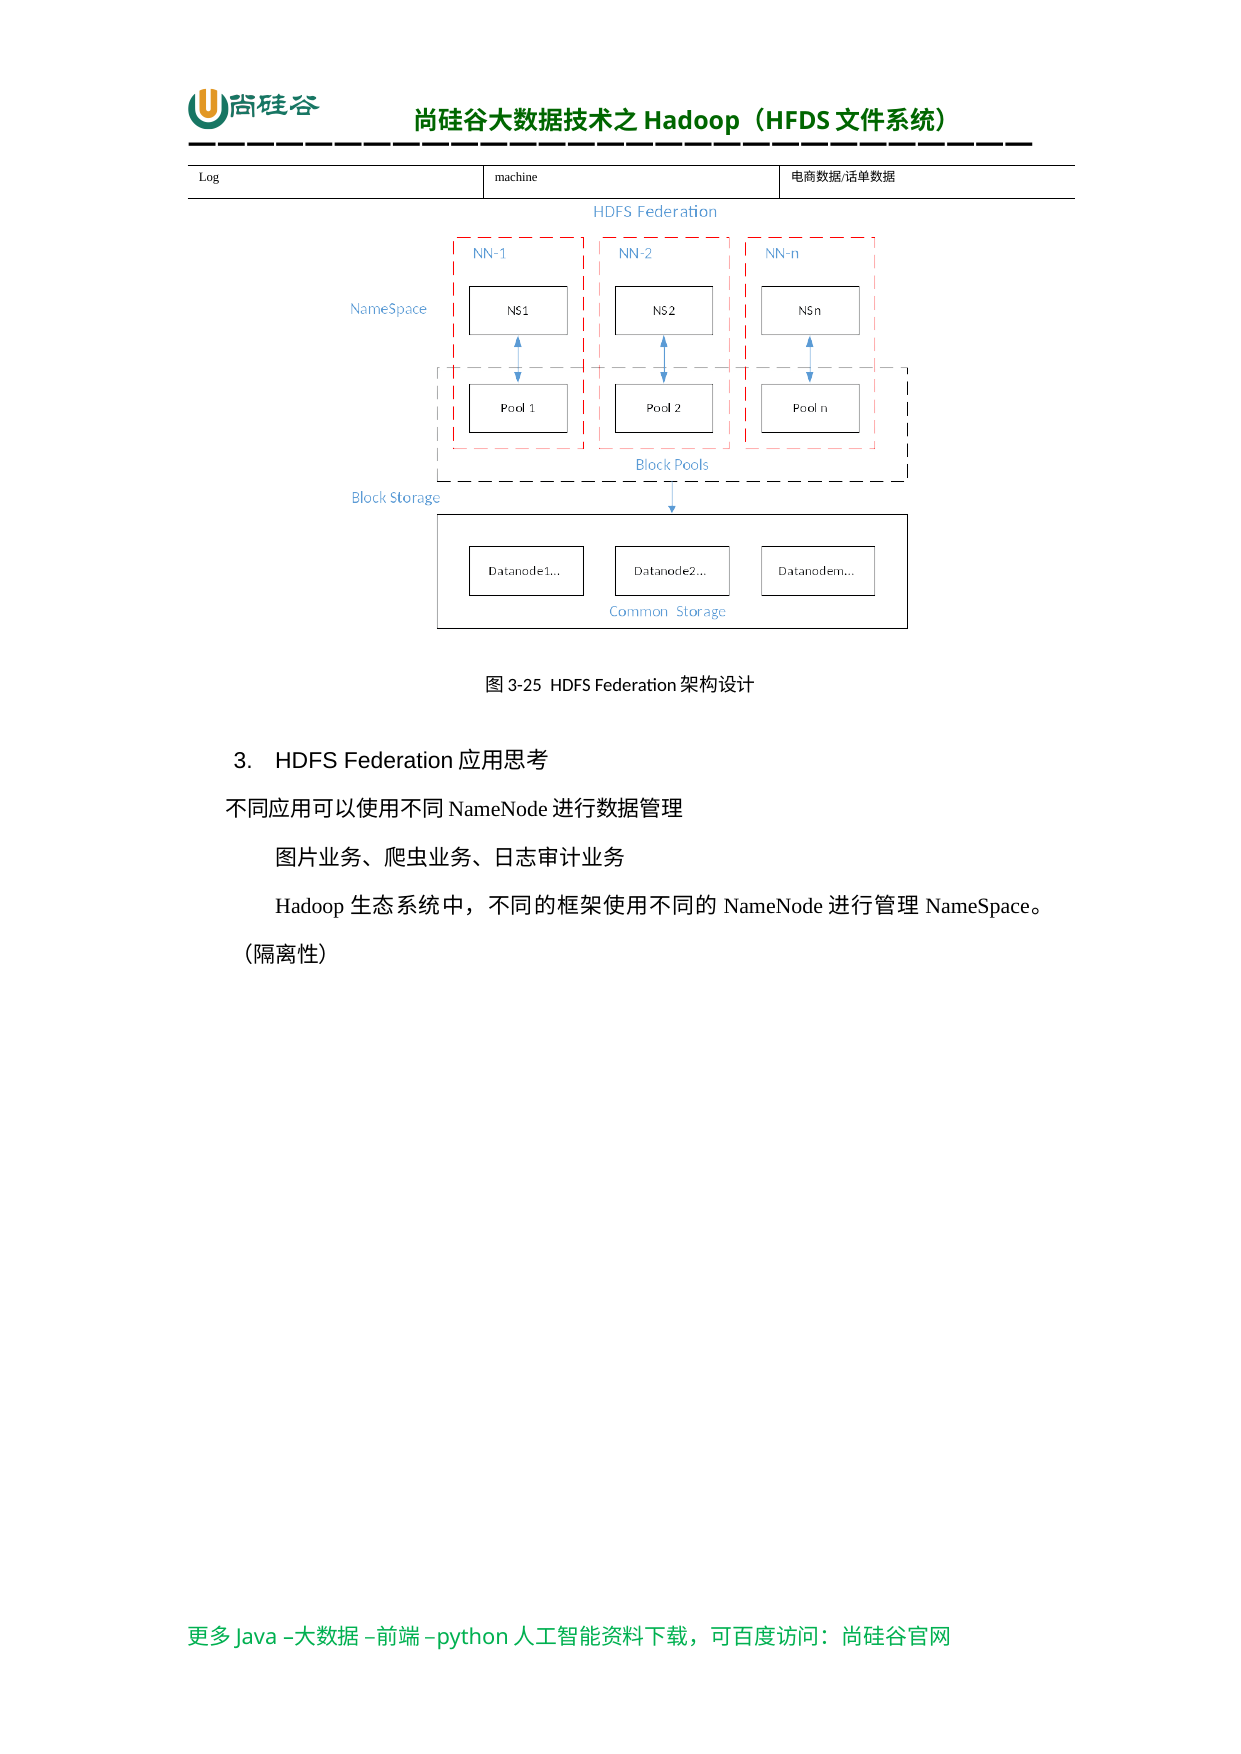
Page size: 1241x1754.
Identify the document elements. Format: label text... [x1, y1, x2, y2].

text 不同应用可以使用不同NameNode进行数据管理 [225, 791, 1053, 823]
text 图3-25 HDFS Federation架构设计 [187, 667, 1053, 699]
text 3. HDFS Federation应用思考 [187, 726, 1053, 791]
table_cell Log [188, 166, 483, 198]
table_cell 电商数据/话单数据 [780, 166, 1075, 198]
text Hadoop生态系统中，不同的框架使用不同的NameNode进行管理NameSpace。（隔离性） [231, 888, 1053, 969]
picture [187, 88, 320, 130]
table_cell machine [484, 166, 779, 198]
text 图片业务、爬虫业务、日志审计业务 [225, 839, 1053, 872]
